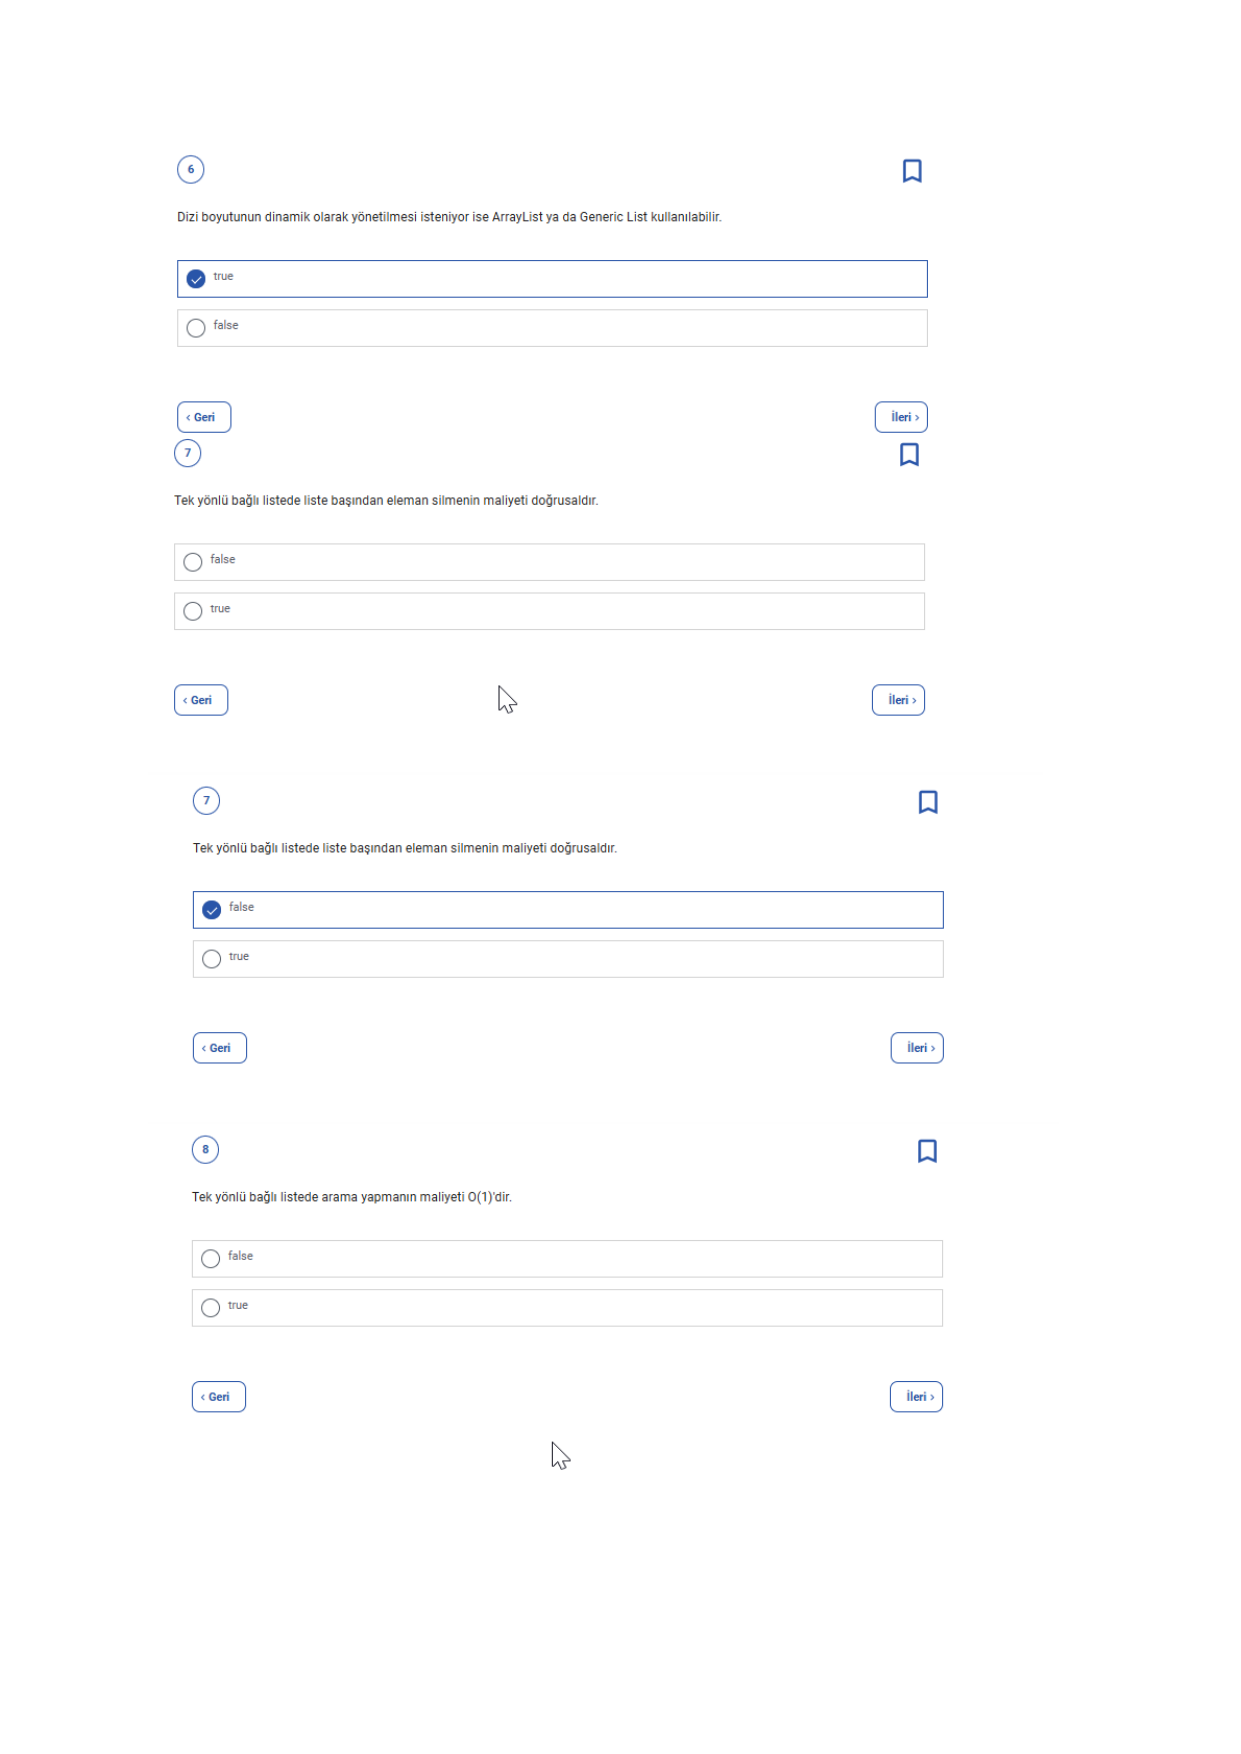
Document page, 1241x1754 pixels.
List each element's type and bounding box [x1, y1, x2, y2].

picture [147, 1122, 1060, 1474]
picture [147, 147, 1075, 437]
picture [147, 772, 1043, 1121]
picture [147, 438, 1043, 771]
